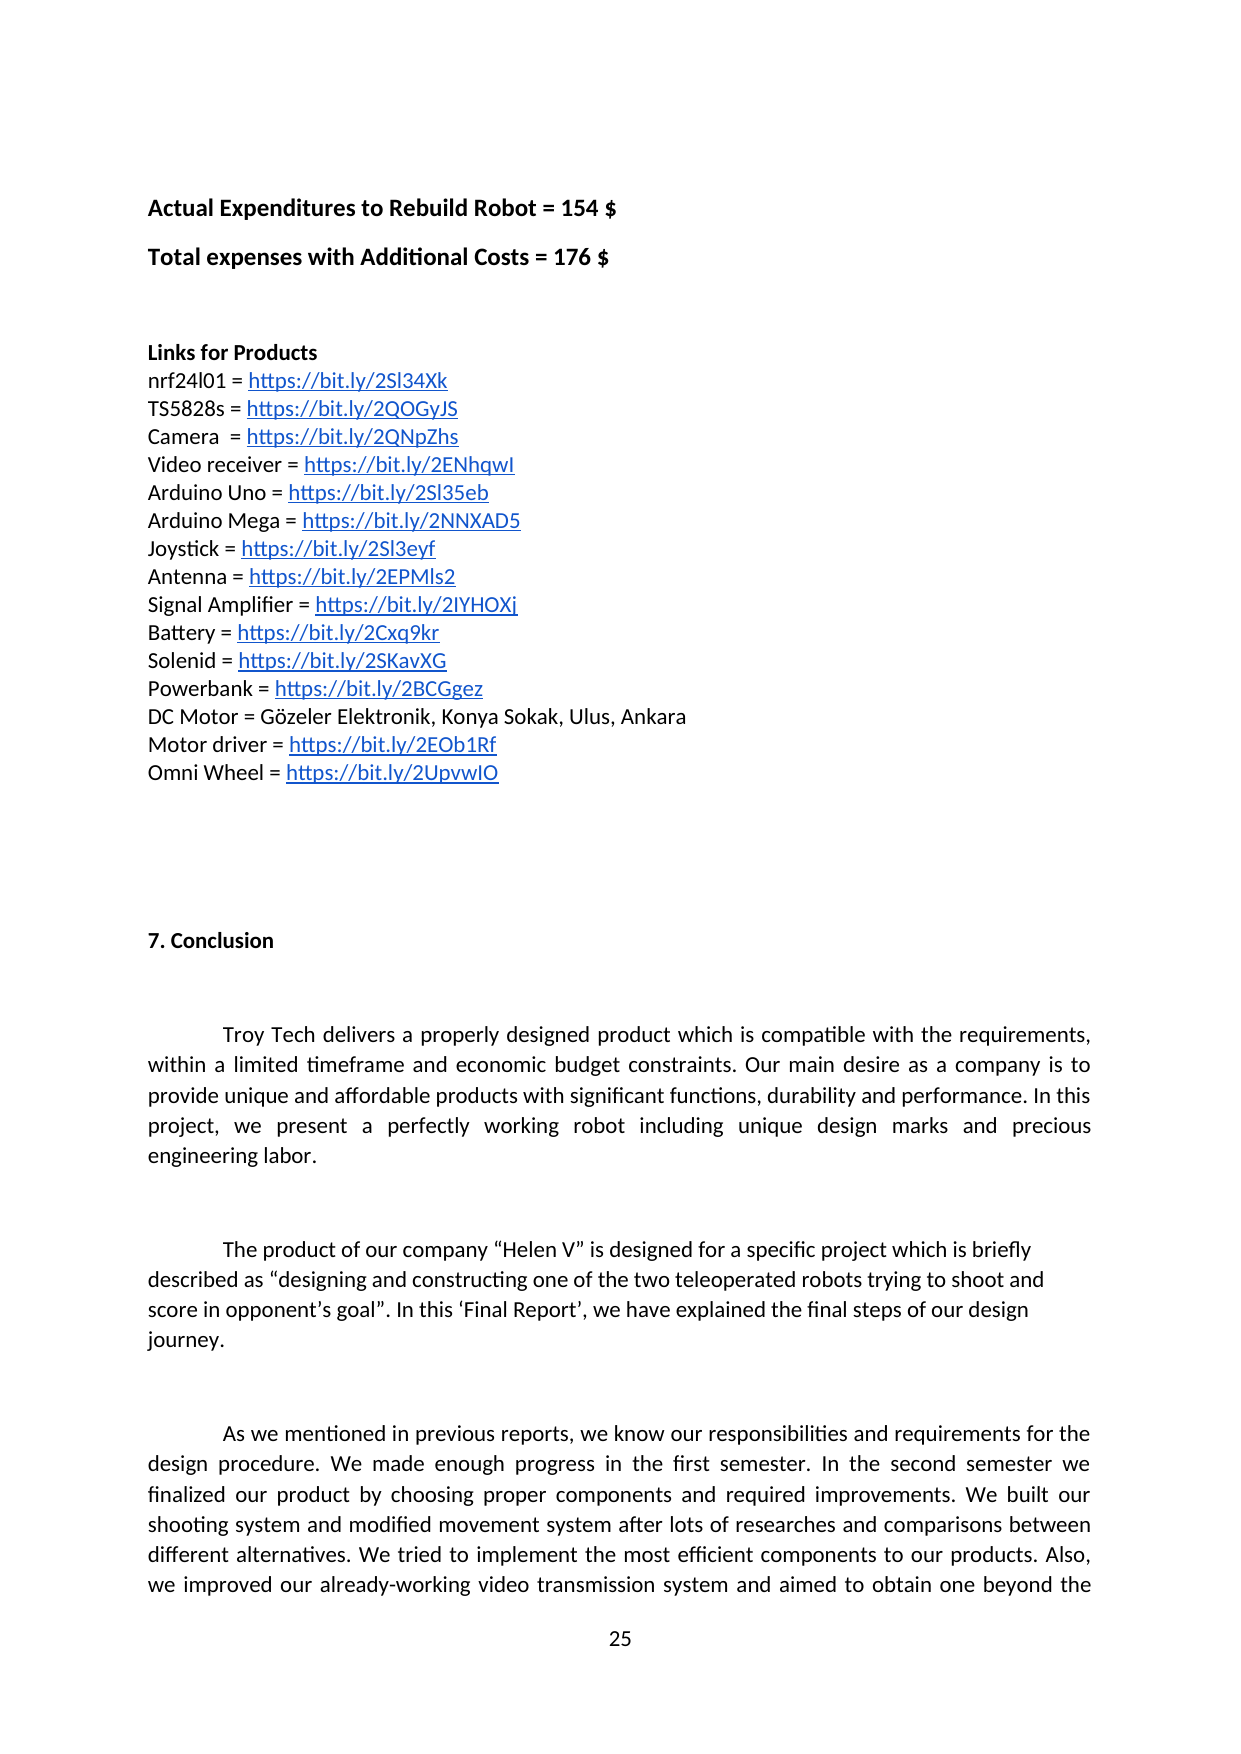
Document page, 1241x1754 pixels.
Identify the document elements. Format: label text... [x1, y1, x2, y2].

text Links for Products [148, 338, 1093, 366]
text DC Motor = Gözeler Elektronik, Konya Sokak, Ulus, Ankara [148, 702, 1093, 730]
text Joystick = https://bit.ly/2Sl3eyf [148, 534, 1093, 562]
text TS5828s = https://bit.ly/2QOGyJS [148, 394, 1093, 422]
text 7. Conclusion [148, 927, 1093, 955]
text Arduino Uno = https://bit.ly/2Sl35eb [148, 478, 1093, 506]
text Omni Wheel = https://bit.ly/2UpvwIO [148, 758, 1093, 786]
text Antenna = https://bit.ly/2EPMls2 [148, 562, 1093, 590]
text nrf24l01 = https://bit.ly/2Sl34Xk [148, 366, 1093, 394]
text Arduino Mega = https://bit.ly/2NNXAD5 [148, 506, 1093, 534]
text Battery = https://bit.ly/2Cxq9kr [148, 618, 1093, 646]
text Camera = https://bit.ly/2QNpZhs [148, 422, 1093, 450]
text The product of our company “Helen V” is designed for a specific project which is briefly described as “designing and constructing one of the two teleoperated robots trying to shoot and score in opponent’s goal”. In this ‘Final Report’, we have explained the final steps of our design journey. [148, 1235, 1093, 1354]
text Actual Expenditures to Rebuild Robot = 154 $ [148, 192, 1093, 222]
text Powerbank = https://bit.ly/2BCGgez [148, 674, 1093, 702]
text Total expenses with Additional Costs = 176 $ [148, 241, 1093, 272]
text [148, 1419, 1093, 1598]
text Solenid = https://bit.ly/2SKavXG [148, 646, 1093, 674]
text Motor driver = https://bit.ly/2EOb1Rf [148, 730, 1093, 758]
text Troy Tech delivers a properly designed product which is compatible with the requirements, within a limited timeframe and economic budget constraints. Our main desire as a company is to provide unique and affordable products with significant functions, durability and performance. In this project, we present a perfectly working robot including unique design marks and precious engineering labor. [148, 1020, 1093, 1169]
text Video receiver = https://bit.ly/2ENhqwI [148, 450, 1093, 478]
text Signal Amplifier = https://bit.ly/2IYHOXj [148, 590, 1093, 618]
